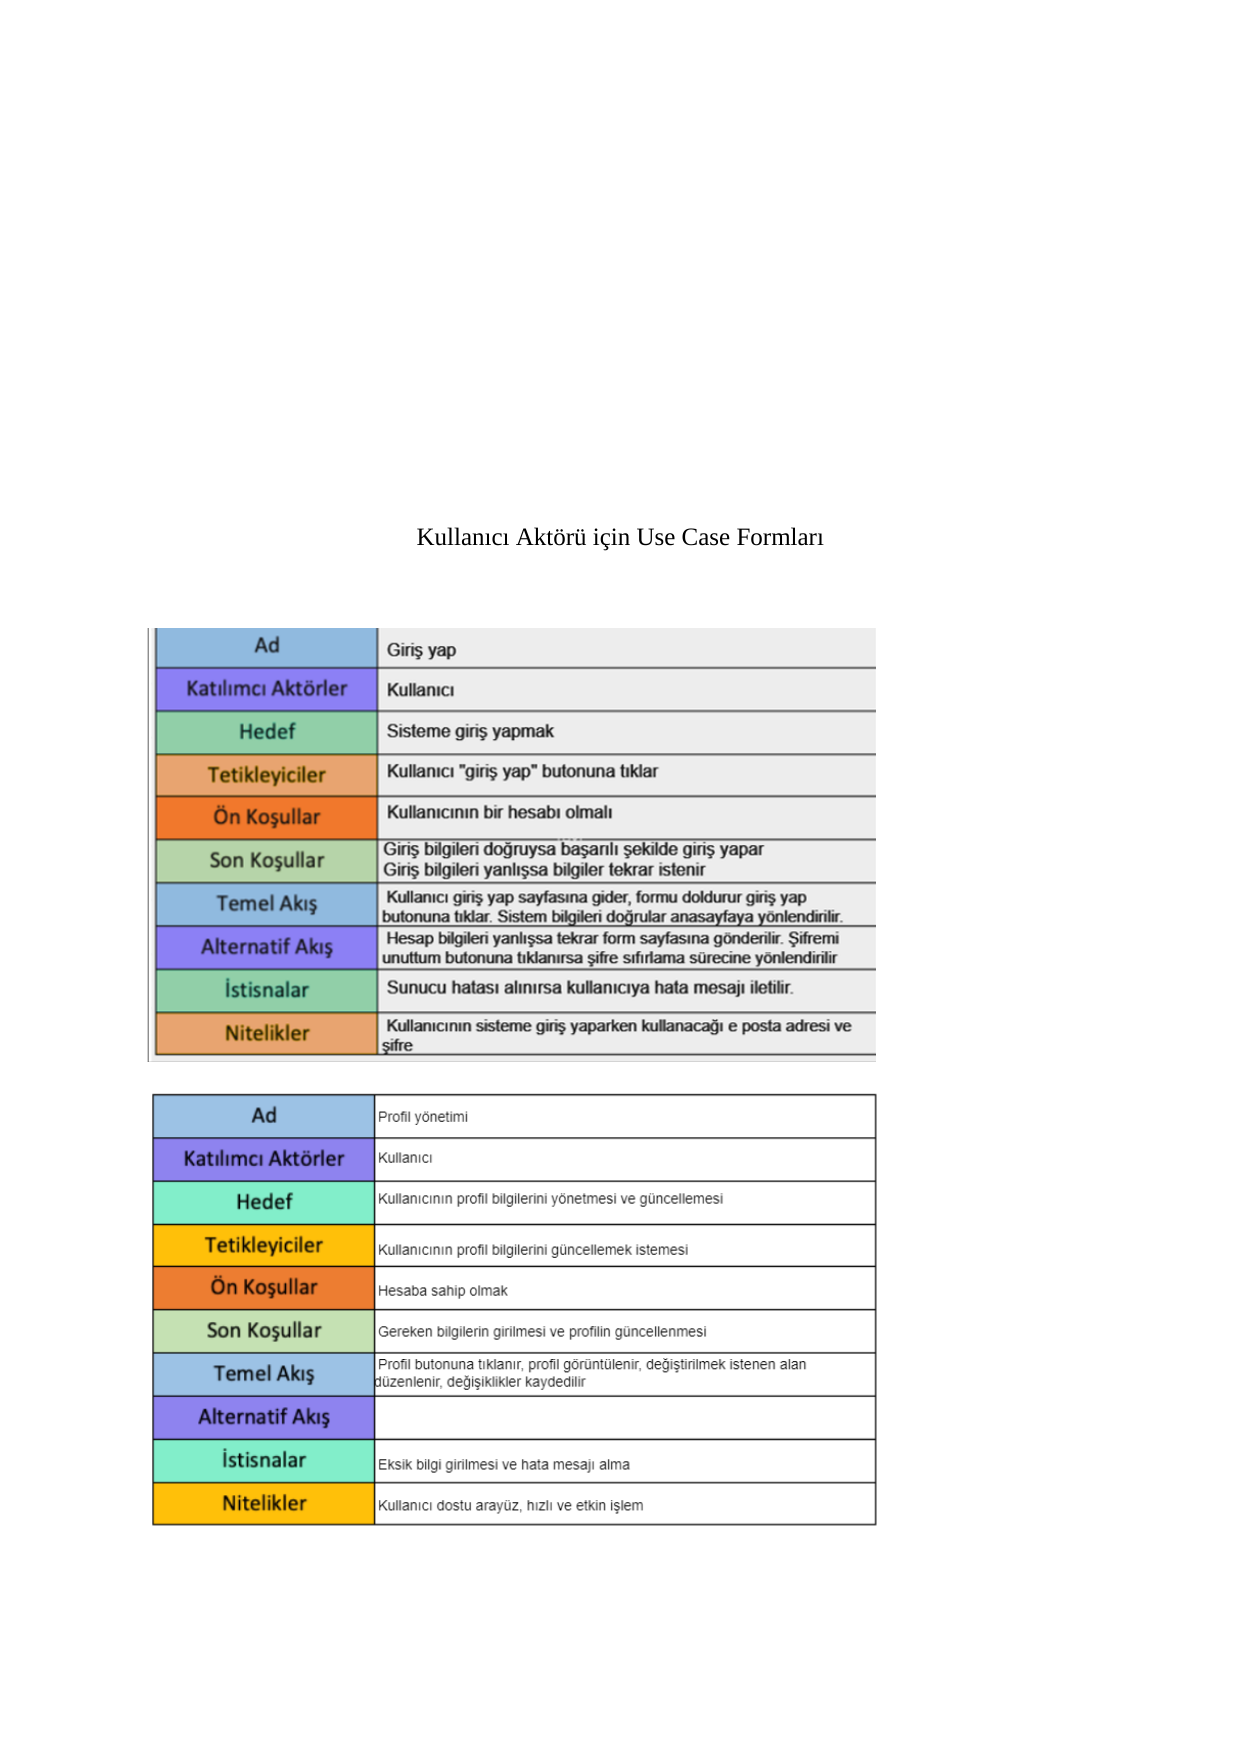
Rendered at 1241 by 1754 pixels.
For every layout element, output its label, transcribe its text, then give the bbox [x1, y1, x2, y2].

text Kullanıcı Aktörü için Use Case Formları [148, 522, 1093, 550]
picture [147, 1086, 885, 1536]
